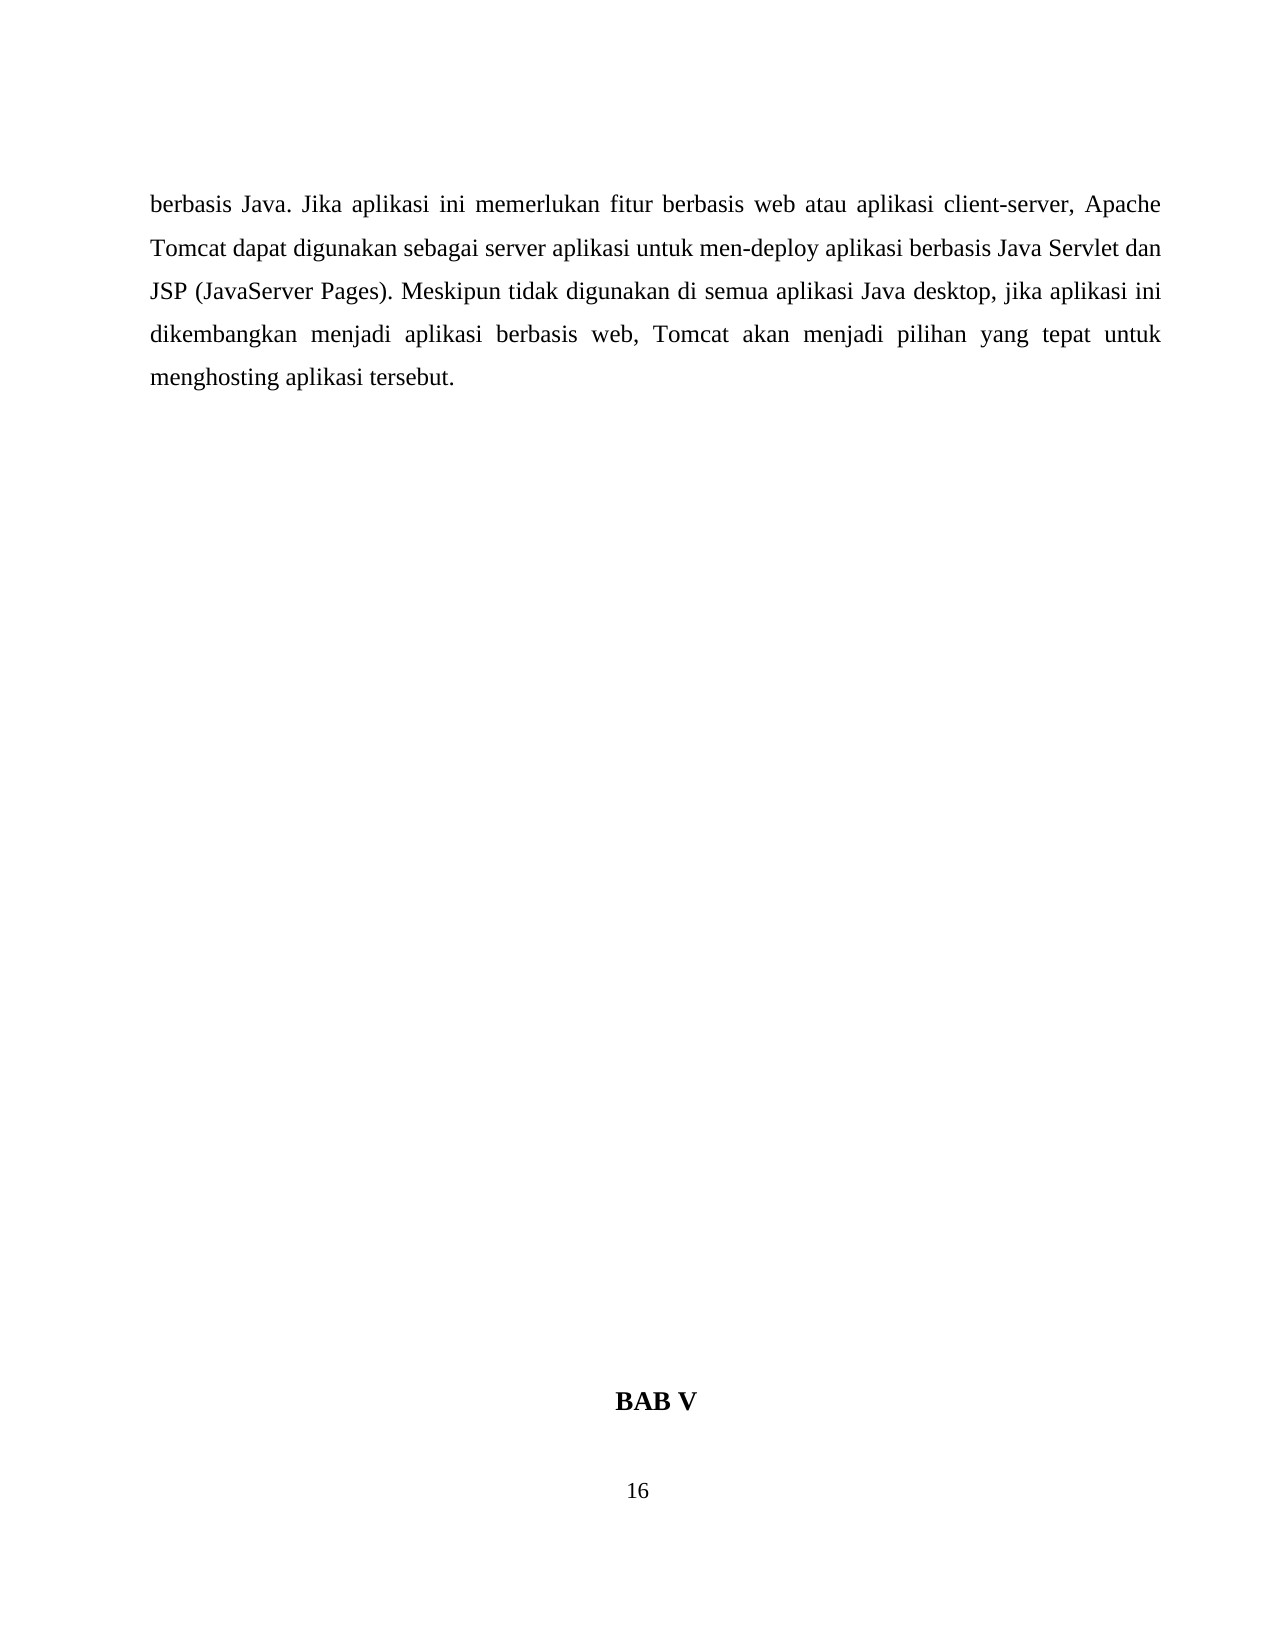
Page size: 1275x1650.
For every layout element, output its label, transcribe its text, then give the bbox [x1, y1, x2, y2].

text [150, 189, 1162, 391]
subtitle BAB V [150, 1385, 1162, 1416]
